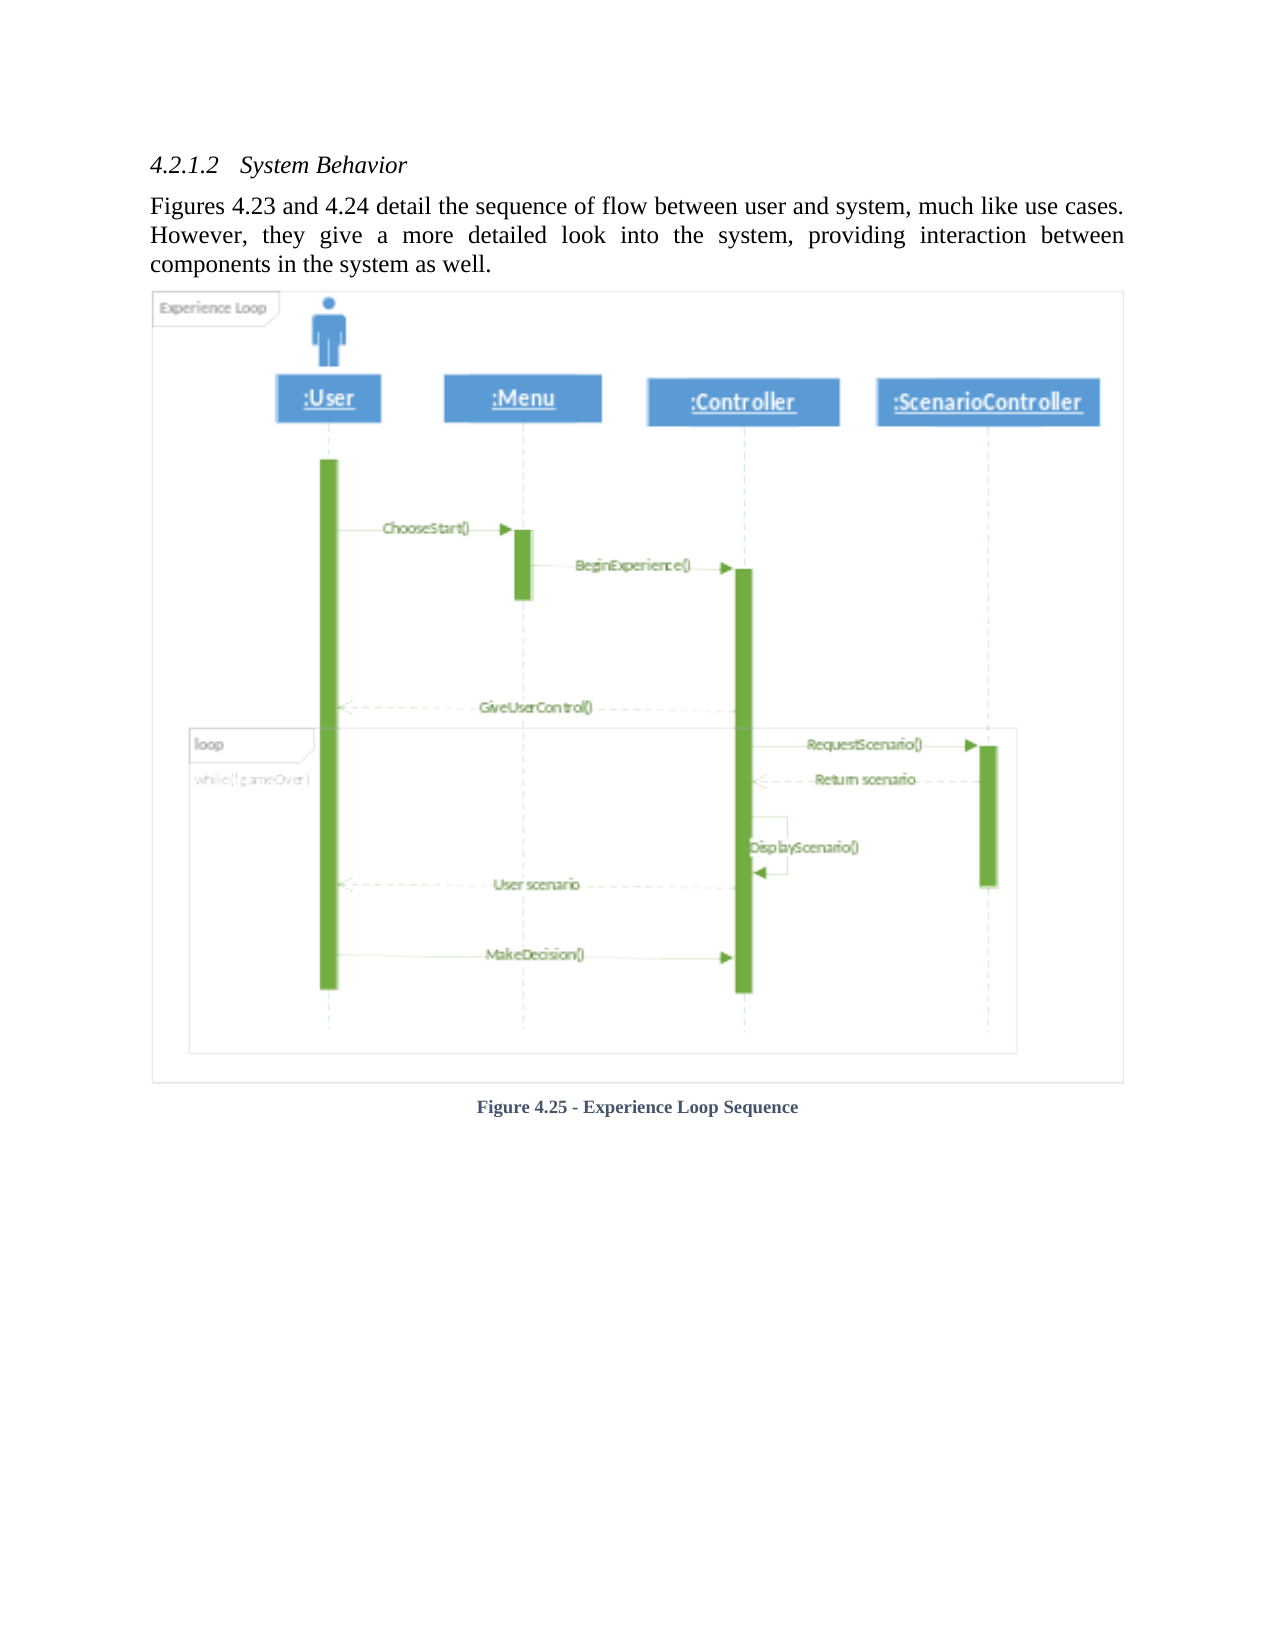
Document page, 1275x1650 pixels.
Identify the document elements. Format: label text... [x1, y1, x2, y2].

text Figures 4.23 and 4.24 detail the sequence of flow between user and system, much like use cases. However, they give a more detailed look into the system, providing interaction between components in the system as well. [150, 191, 1125, 277]
subtitle System Behavior [150, 150, 1125, 179]
text Figure 4.25 - Experience Loop Sequence [150, 1096, 1125, 1118]
